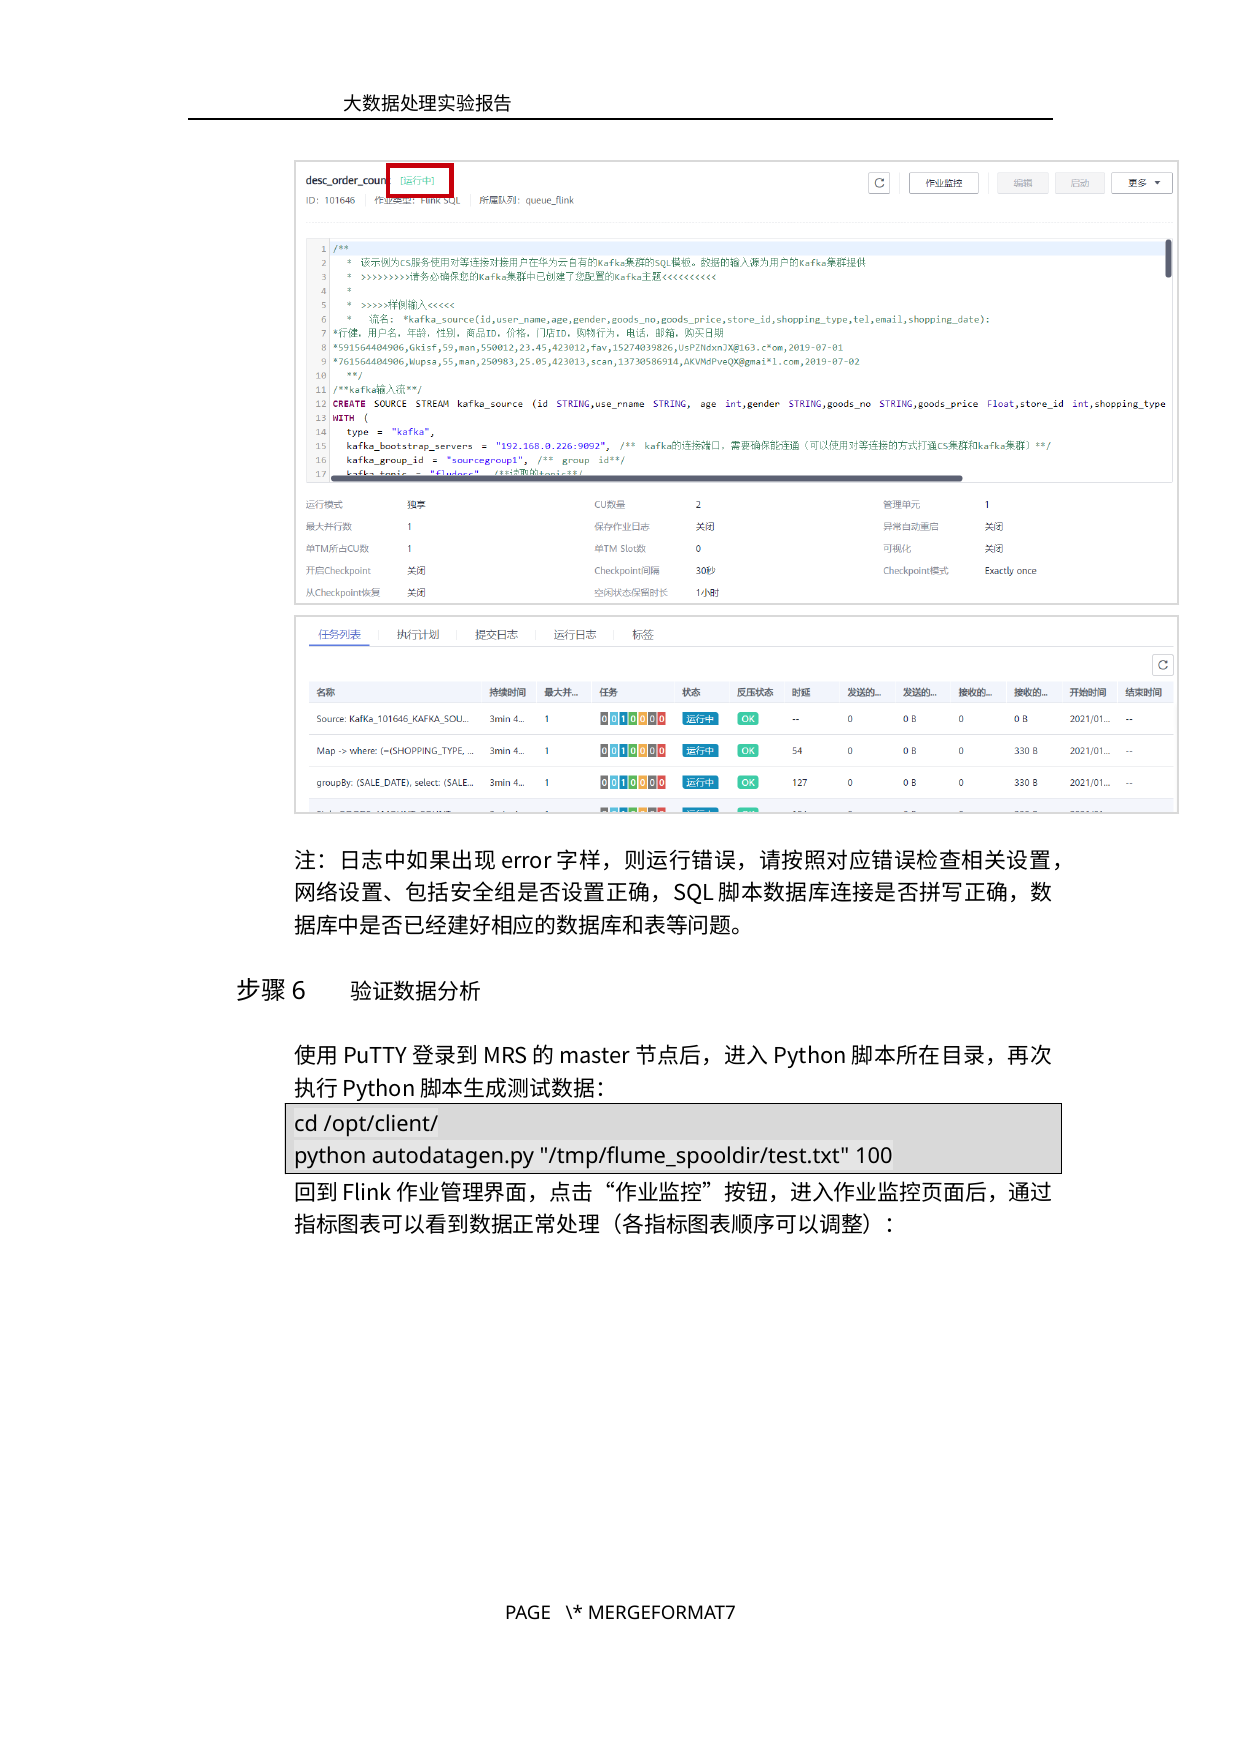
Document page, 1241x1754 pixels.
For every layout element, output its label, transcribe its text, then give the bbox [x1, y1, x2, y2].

text 验证数据分析 [306, 956, 1053, 1021]
picture [296, 162, 1177, 603]
picture [296, 617, 1177, 812]
text cd /opt/client/ [286, 1104, 1061, 1136]
text 使用PuTTY登录到MRS的master节点后，进入Python脚本所在目录，再次执行Python脚本生成测试数据： [294, 1038, 1053, 1103]
text 注：日志中如果出现error字样，则运行错误，请按照对应错误检查相关设置，网络设置、包括安全组是否设置正确，SQL脚本数据库连接是否拼写正确，数据库中是否已经建好相应的数据库和表等问题。 [294, 842, 1053, 940]
text 回到Flink作业管理界面，点击“作业监控”按钮，进入作业监控页面后，通过指标图表可以看到数据正常处理（各指标图表顺序可以调整）： [294, 1174, 1053, 1239]
text python autodatagen.py "/tmp/flume_spooldir/test.txt" 100 [286, 1136, 1061, 1173]
